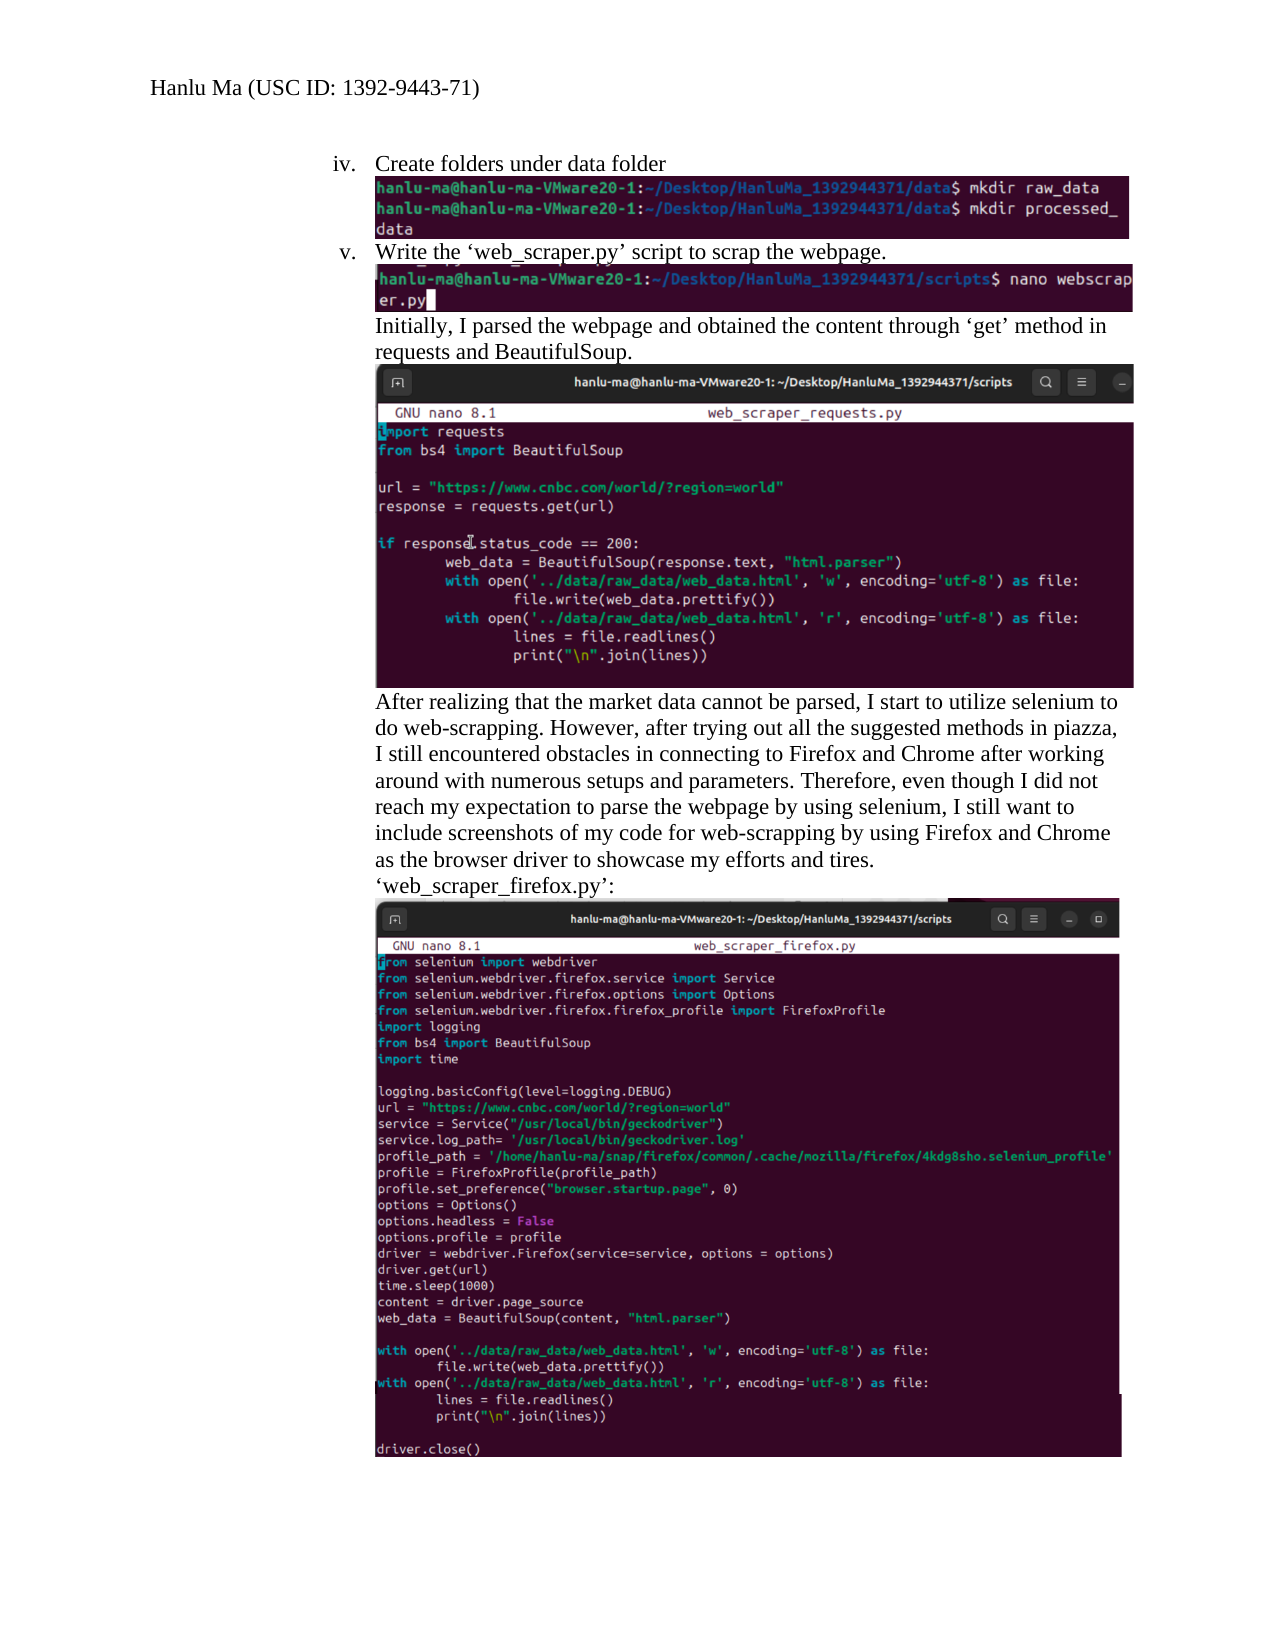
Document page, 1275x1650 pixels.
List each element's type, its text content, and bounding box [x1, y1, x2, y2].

picture [375, 364, 1134, 688]
picture [375, 898, 1122, 1457]
picture [375, 264, 1133, 312]
picture [375, 176, 1130, 239]
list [356, 238, 1125, 1483]
